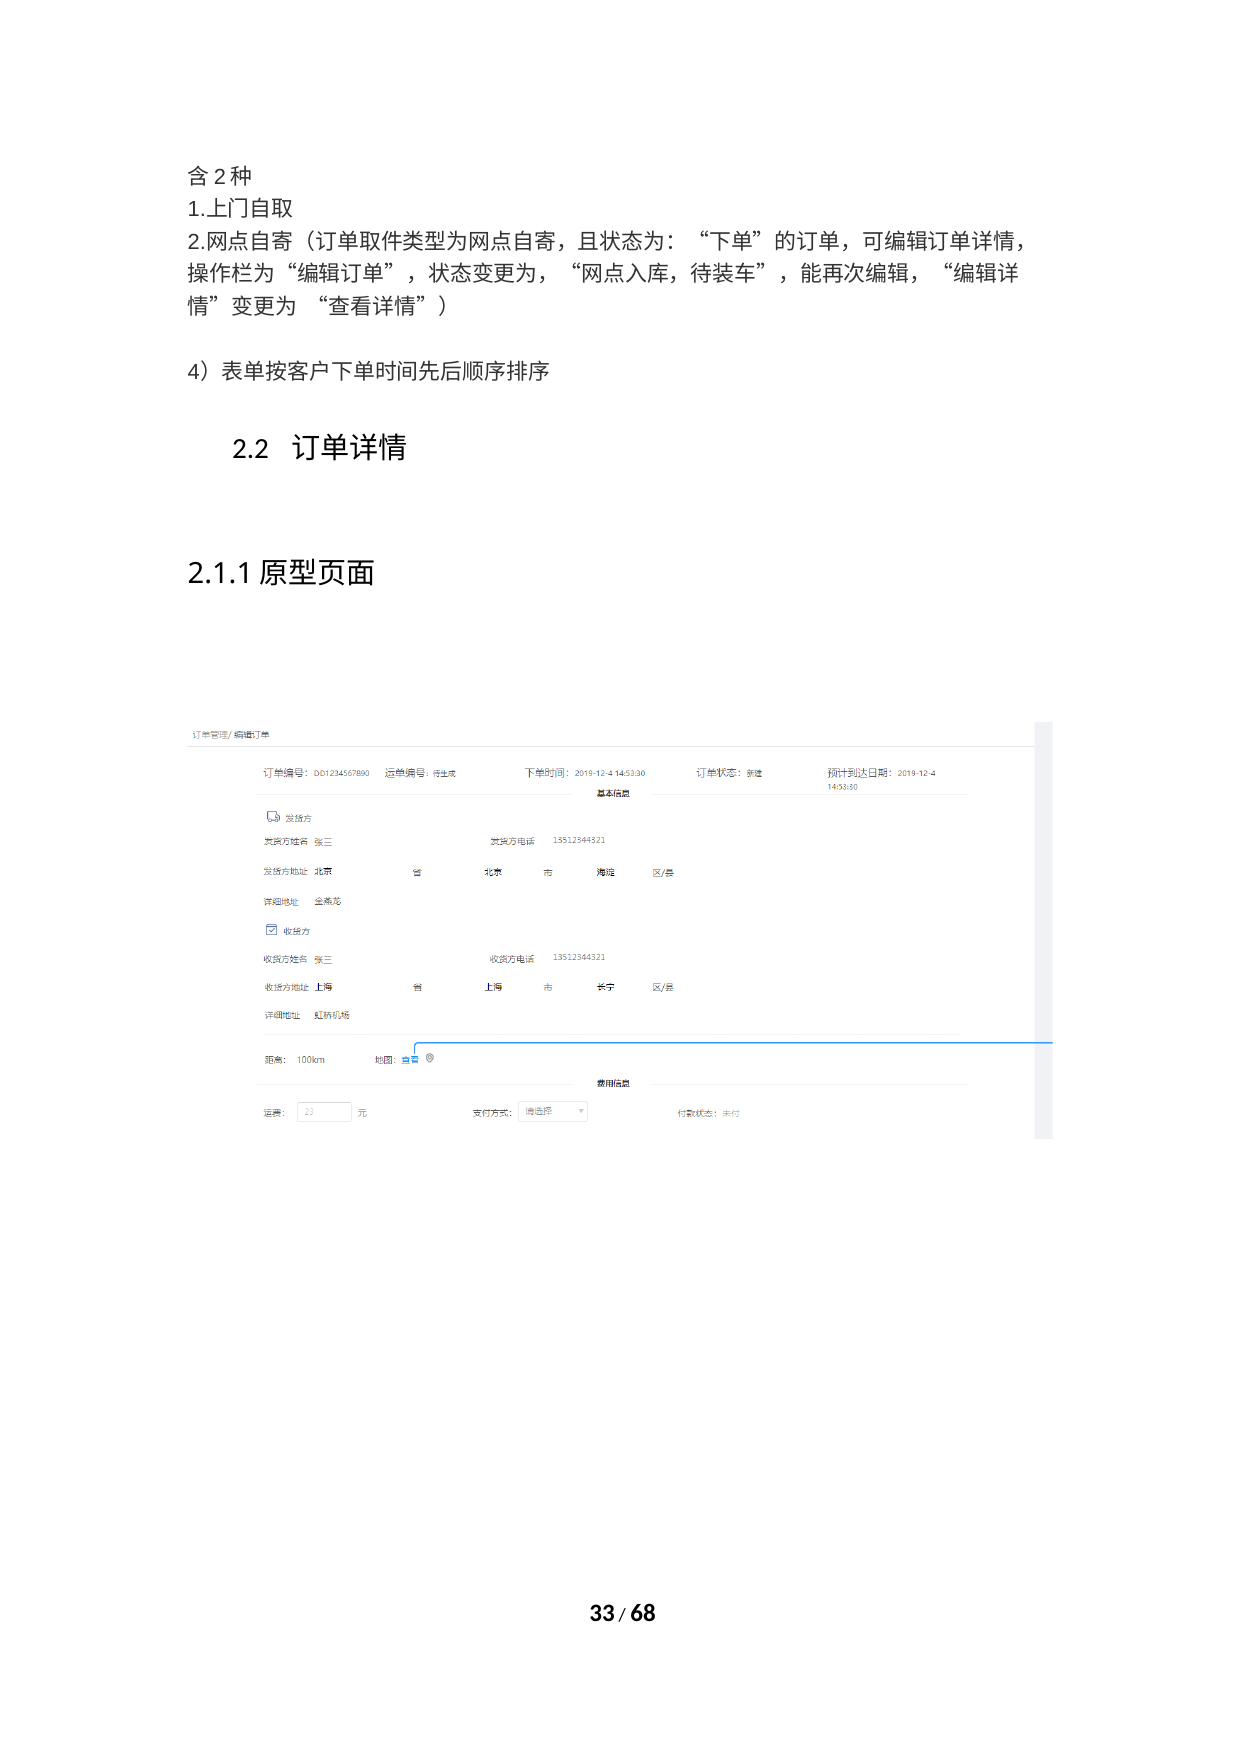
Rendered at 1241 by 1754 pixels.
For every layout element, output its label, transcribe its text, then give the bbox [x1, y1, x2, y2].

subtitle 订单详情 [232, 413, 1053, 478]
picture [187, 722, 1053, 1139]
text 2.网点自寄（订单取件类型为网点自寄，且状态为：“下单”的订单，可编辑订单详情，操作栏为“编辑订单”，状态变更为，“网点入库，待装车”，能再次编辑，“编辑详情”变更为 “查看详情”） [187, 223, 1053, 321]
text 4）表单按客户下单时间先后顺序排序 [187, 353, 1053, 386]
text 1.上门自取 [187, 191, 1053, 223]
text 含2种 [187, 158, 1053, 191]
subtitle 2.1.1原型页面 [187, 538, 1053, 603]
